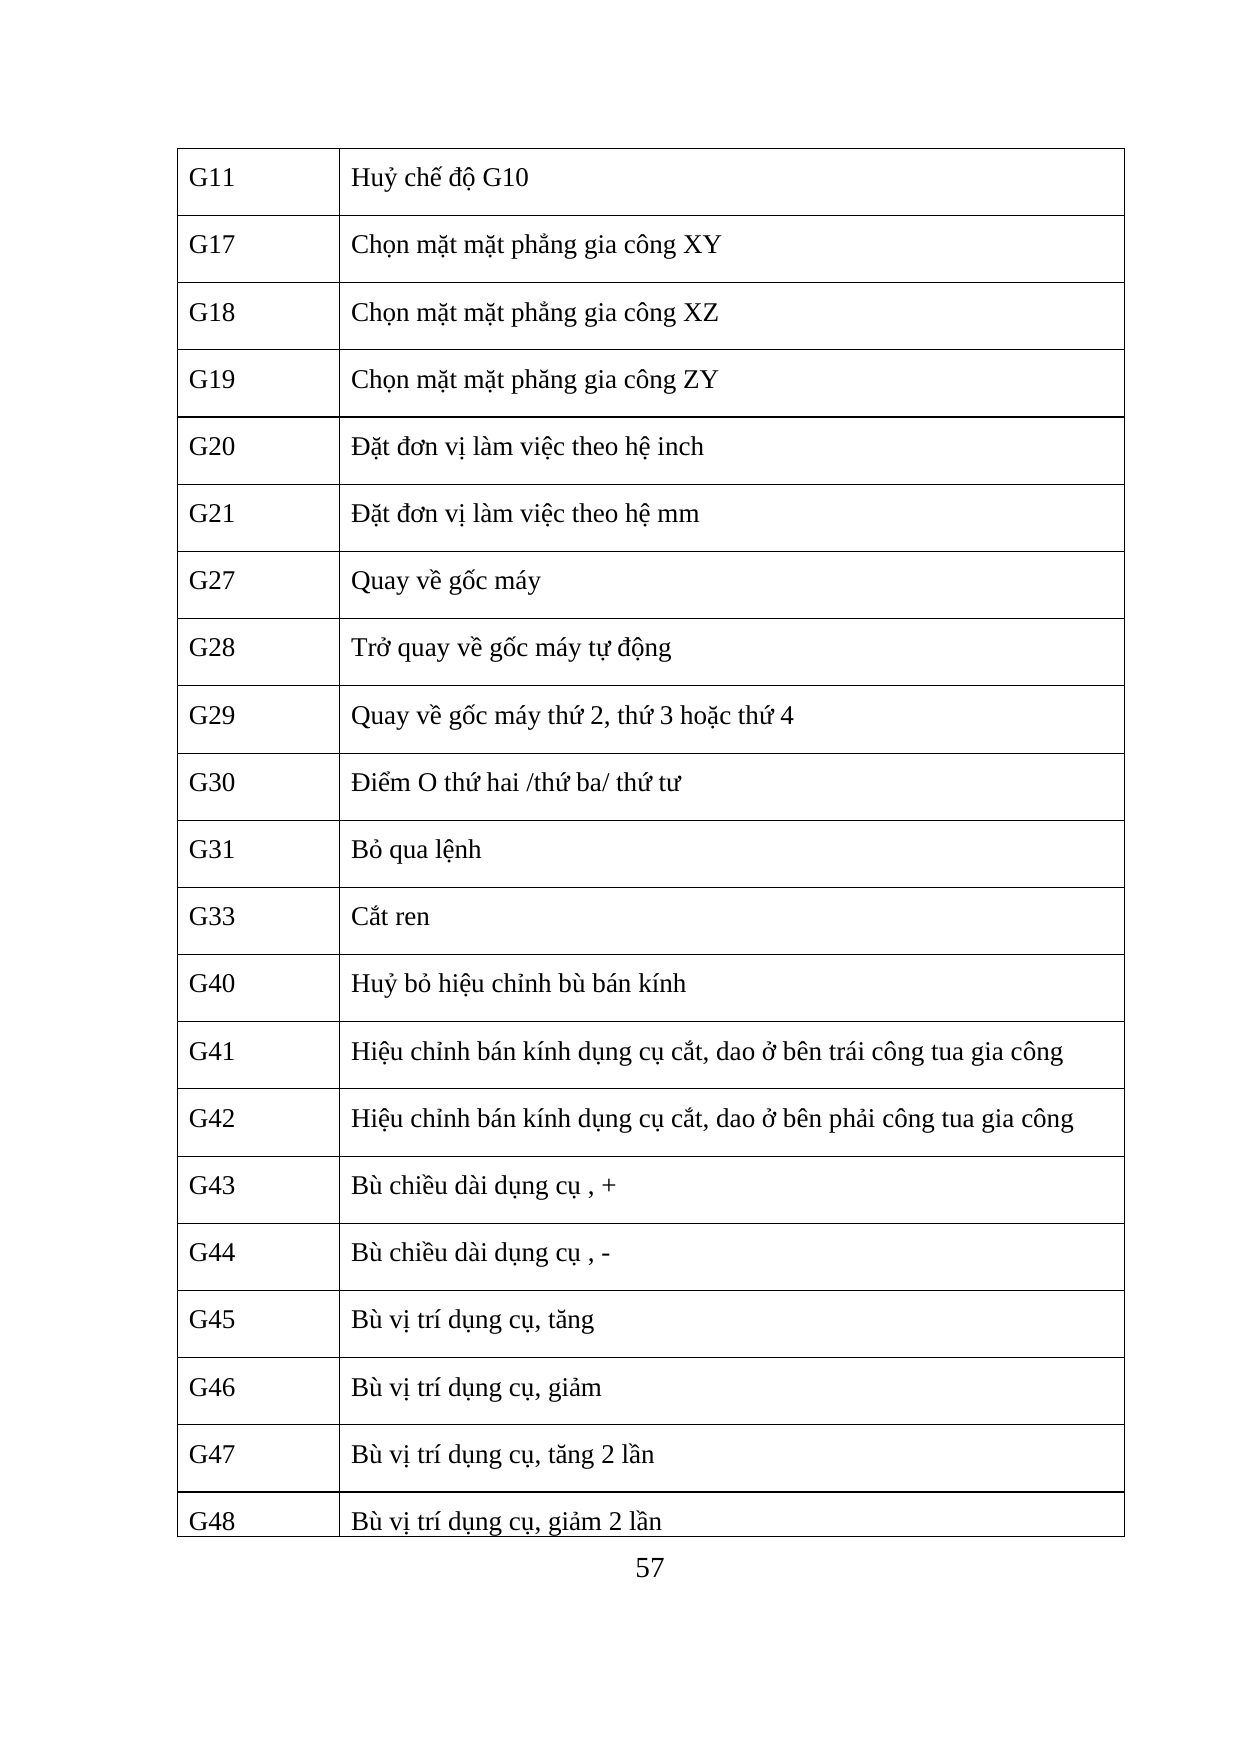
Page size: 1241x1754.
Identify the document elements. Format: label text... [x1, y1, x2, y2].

table_cell G11 [178, 149, 339, 215]
table_cell G41 [178, 1022, 339, 1088]
table_cell Huỷ chế độ G10 [340, 149, 1124, 215]
table_cell Bù vị trí dụng cụ, tăng [340, 1291, 1124, 1357]
table_cell G27 [178, 552, 339, 618]
table_cell Trở quay về gốc máy tự động [340, 619, 1124, 685]
table_cell Bù vị trí dụng cụ, tăng 2 lần [340, 1425, 1124, 1491]
table_cell G20 [178, 418, 339, 484]
table_cell Bù chiều dài dụng cụ , + [340, 1157, 1124, 1223]
table_cell Chọn mặt mặt phăng gia công ZY [340, 350, 1124, 416]
table_cell Quay về gốc máy thứ 2, thứ 3 hoặc thứ 4 [340, 686, 1124, 752]
table_cell Hiệu chỉnh bán kính dụng cụ cắt, dao ở bên trái công tua gia công [340, 1022, 1124, 1088]
table_cell G29 [178, 686, 339, 752]
table_cell Huỷ bỏ hiệu chỉnh bù bán kính [340, 955, 1124, 1021]
table_cell Đặt đơn vị làm việc theo hệ mm [340, 485, 1124, 551]
table_cell G31 [178, 821, 339, 887]
table_cell G40 [178, 955, 339, 1021]
table_cell G21 [178, 485, 339, 551]
table_cell G45 [178, 1291, 339, 1357]
table_cell Hiệu chỉnh bán kính dụng cụ cắt, dao ở bên phải công tua gia công [340, 1089, 1124, 1156]
table_cell G30 [178, 754, 339, 819]
table_cell G18 [178, 283, 339, 349]
table_cell Điểm O thứ hai /thứ ba/ thứ tư [340, 754, 1124, 819]
table_cell G44 [178, 1224, 339, 1290]
table_cell Chọn mặt mặt phẳng gia công XZ [340, 283, 1124, 349]
table_cell G48 [178, 1493, 339, 1536]
table_cell G17 [178, 216, 339, 282]
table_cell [340, 1493, 1124, 1536]
table_cell Bù vị trí dụng cụ, giảm [340, 1358, 1124, 1424]
table_cell G42 [178, 1089, 339, 1156]
table_cell G28 [178, 619, 339, 685]
table_cell Chọn mặt mặt phẳng gia công XY [340, 216, 1124, 282]
table_cell G33 [178, 888, 339, 954]
table_cell Bù chiều dài dụng cụ , - [340, 1224, 1124, 1290]
table_cell G46 [178, 1358, 339, 1424]
table_cell Đặt đơn vị làm việc theo hệ inch [340, 418, 1124, 484]
table_cell Quay về gốc máy [340, 552, 1124, 618]
table_cell G47 [178, 1425, 339, 1491]
table_cell G19 [178, 350, 339, 416]
table_cell Cắt ren [340, 888, 1124, 954]
table_cell G43 [178, 1157, 339, 1223]
table_cell Bỏ qua lệnh [340, 821, 1124, 887]
